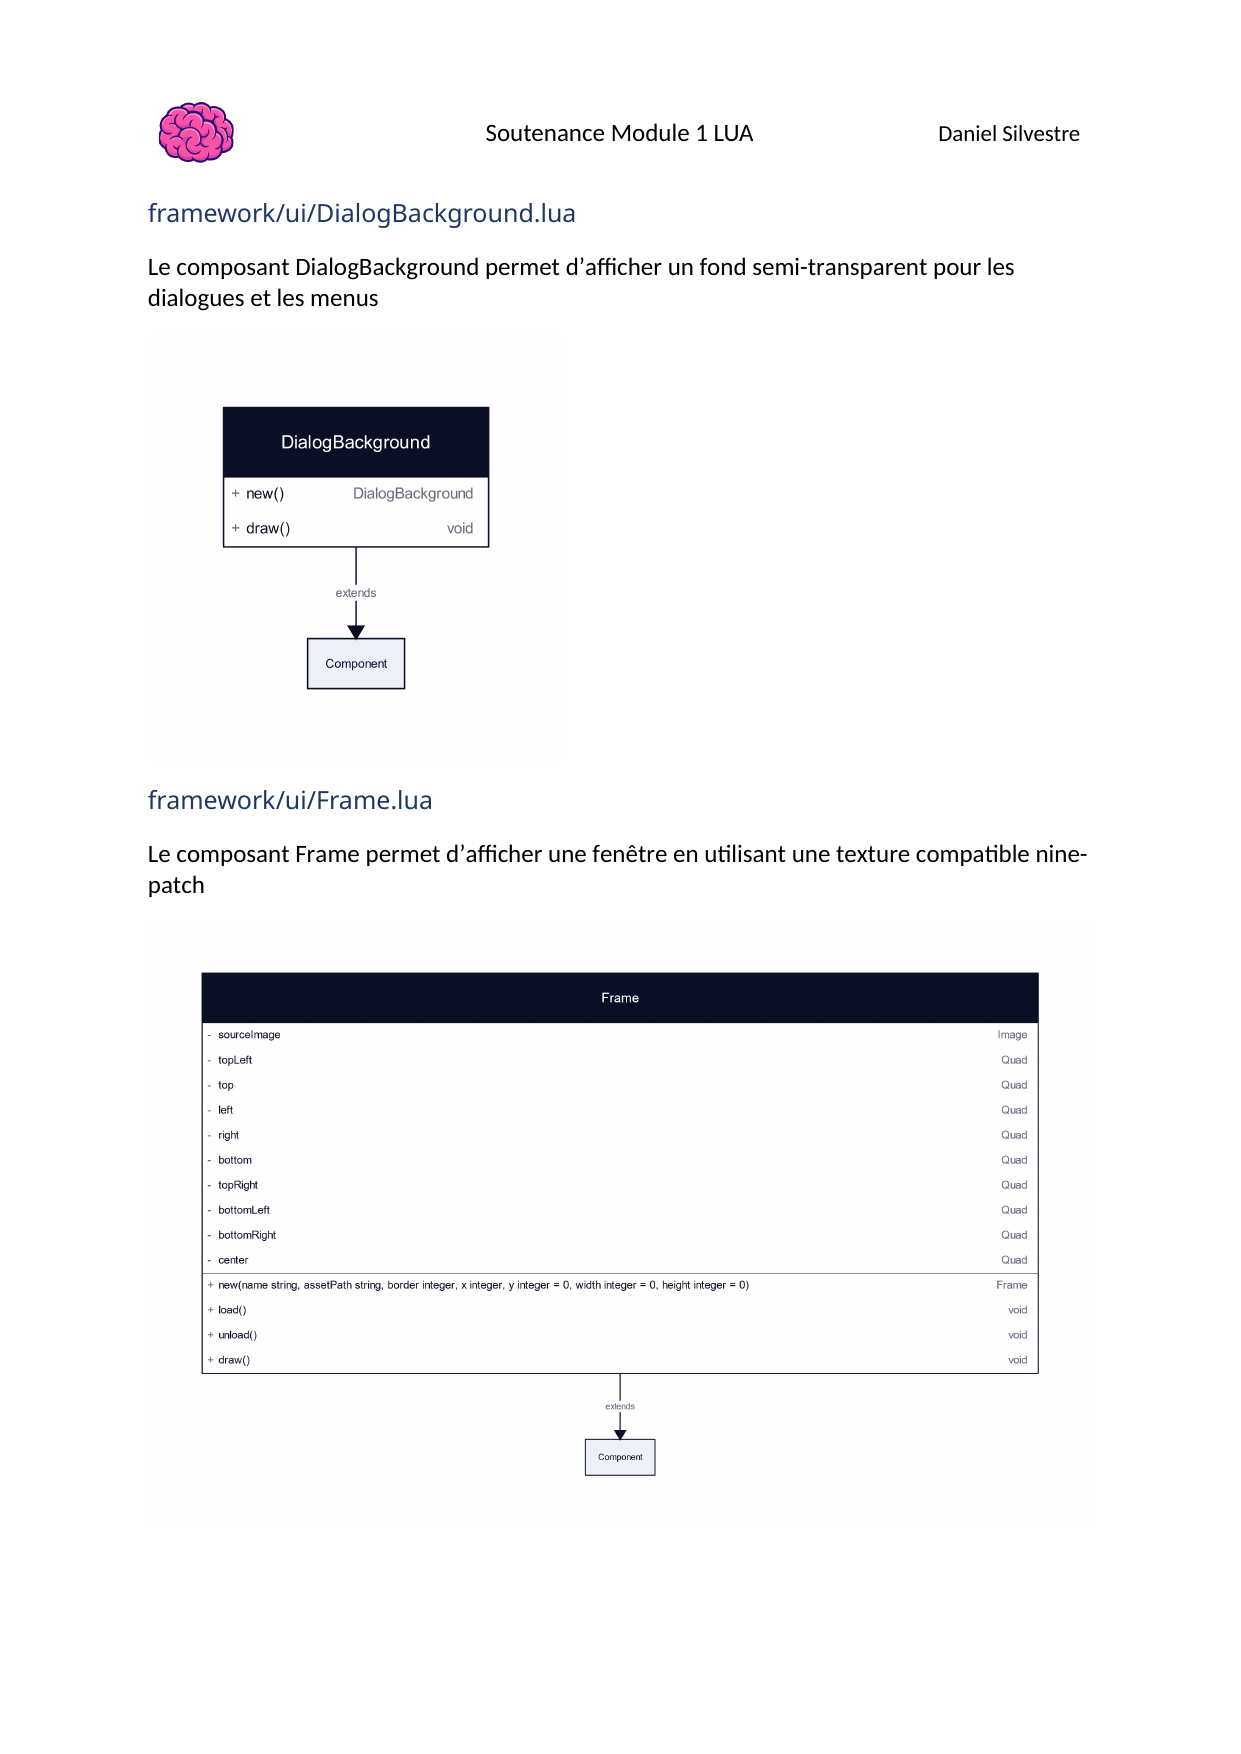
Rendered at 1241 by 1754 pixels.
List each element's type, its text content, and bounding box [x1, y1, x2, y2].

subtitle framework/ui/Frame.lua [148, 783, 1093, 817]
subtitle framework/ui/DialogBackground.lua [148, 196, 1093, 230]
text Le composant Frame permet d’afficher une fenêtre en utilisant une texture compatible nine-patch [148, 838, 1093, 899]
picture [147, 918, 1093, 1530]
picture [158, 101, 234, 164]
picture [147, 331, 565, 765]
text Le composant DialogBackground permet d’afficher un fond semi-transparent pour les dialogues et les menus [148, 251, 1093, 312]
